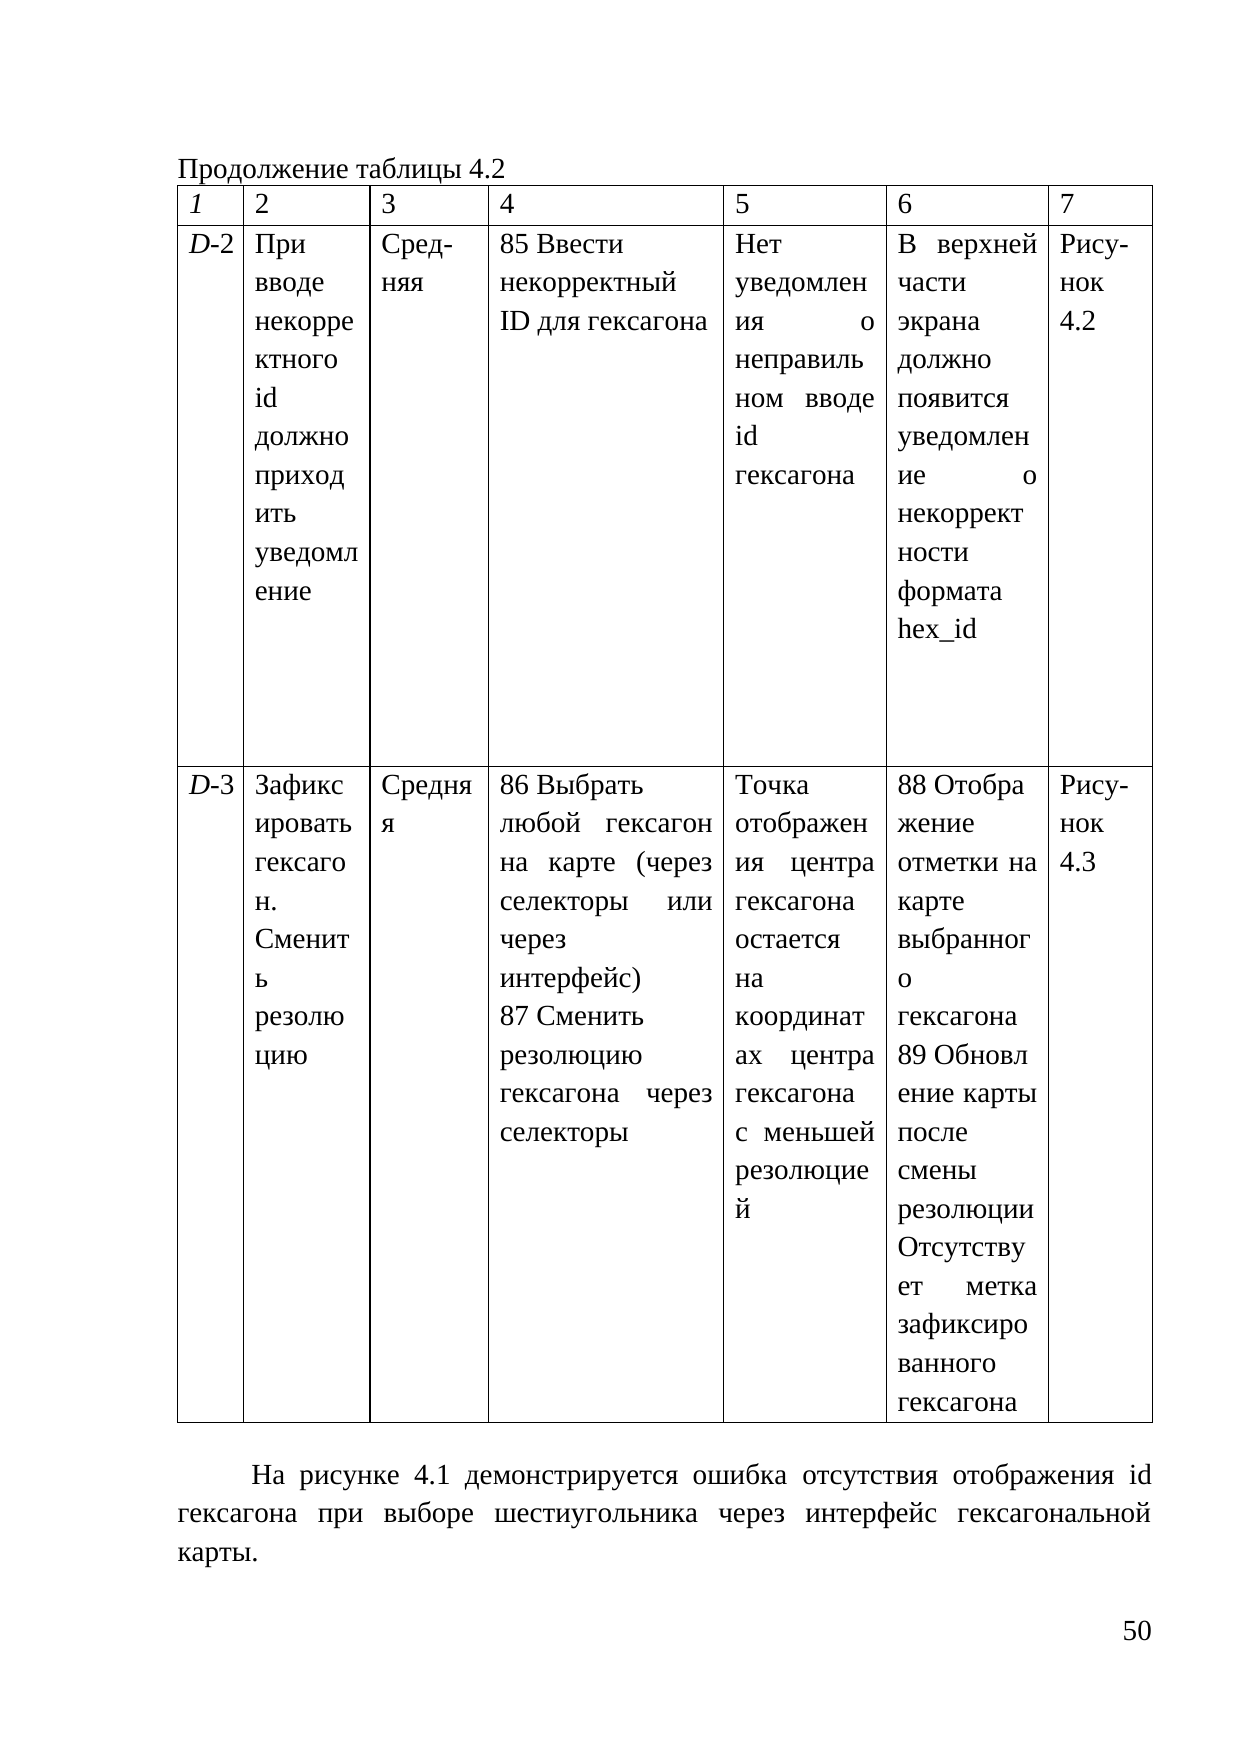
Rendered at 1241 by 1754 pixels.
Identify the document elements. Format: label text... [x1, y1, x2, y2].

table_cell Нет уведомления о неправильном вводе id гексагона [724, 226, 886, 766]
table_header 5 [724, 186, 886, 225]
table_cell Зафиксировать гексагон. Сменить резолюцию [244, 767, 369, 1422]
table_header 1 [178, 186, 243, 225]
table_header 4 [489, 186, 723, 225]
table_cell Средняя [371, 226, 488, 766]
table_header 3 [371, 186, 488, 225]
table_cell Рису-нок 4.3 [1049, 767, 1152, 1422]
table_header 2 [244, 186, 369, 225]
table_cell Ввести некорректный ID для гексагона [489, 226, 723, 766]
table_cell В верхней части экрана должно появится уведомление о некорректности формата hex_id [887, 226, 1048, 766]
table_cell D-2 [178, 226, 243, 766]
text На рисунке 4.1 демонстрируется ошибка отсутствия отображения id гексагона при выборе шестиугольника через интерфейс гексагональной карты. [177, 1457, 1152, 1567]
table_header 7 [1049, 186, 1152, 225]
table_cell D-3 [178, 767, 243, 1422]
table_cell Выбрать любой гексагон на карте (через селекторы или через интерфейс) Сменить резолюцию гексагона через селекторы [489, 767, 723, 1422]
table_header 6 [887, 186, 1048, 225]
text Продолжение таблицы 4.2 [177, 152, 1152, 185]
table_cell Средняя [371, 767, 488, 1422]
table_cell Отображение отметки на карте выбранного гексагона Обновление карты после смены резолюции Отсутствует метка зафиксированного гексагона [887, 767, 1048, 1422]
table_cell Рису-нок 4.2 [1049, 226, 1152, 766]
table_cell Точка отображения центра гексагона остается на координатах центра гексагона с меньшей резолюцией [724, 767, 886, 1422]
table_cell При вводе некорректного id должно приходить уведомление [244, 226, 369, 766]
